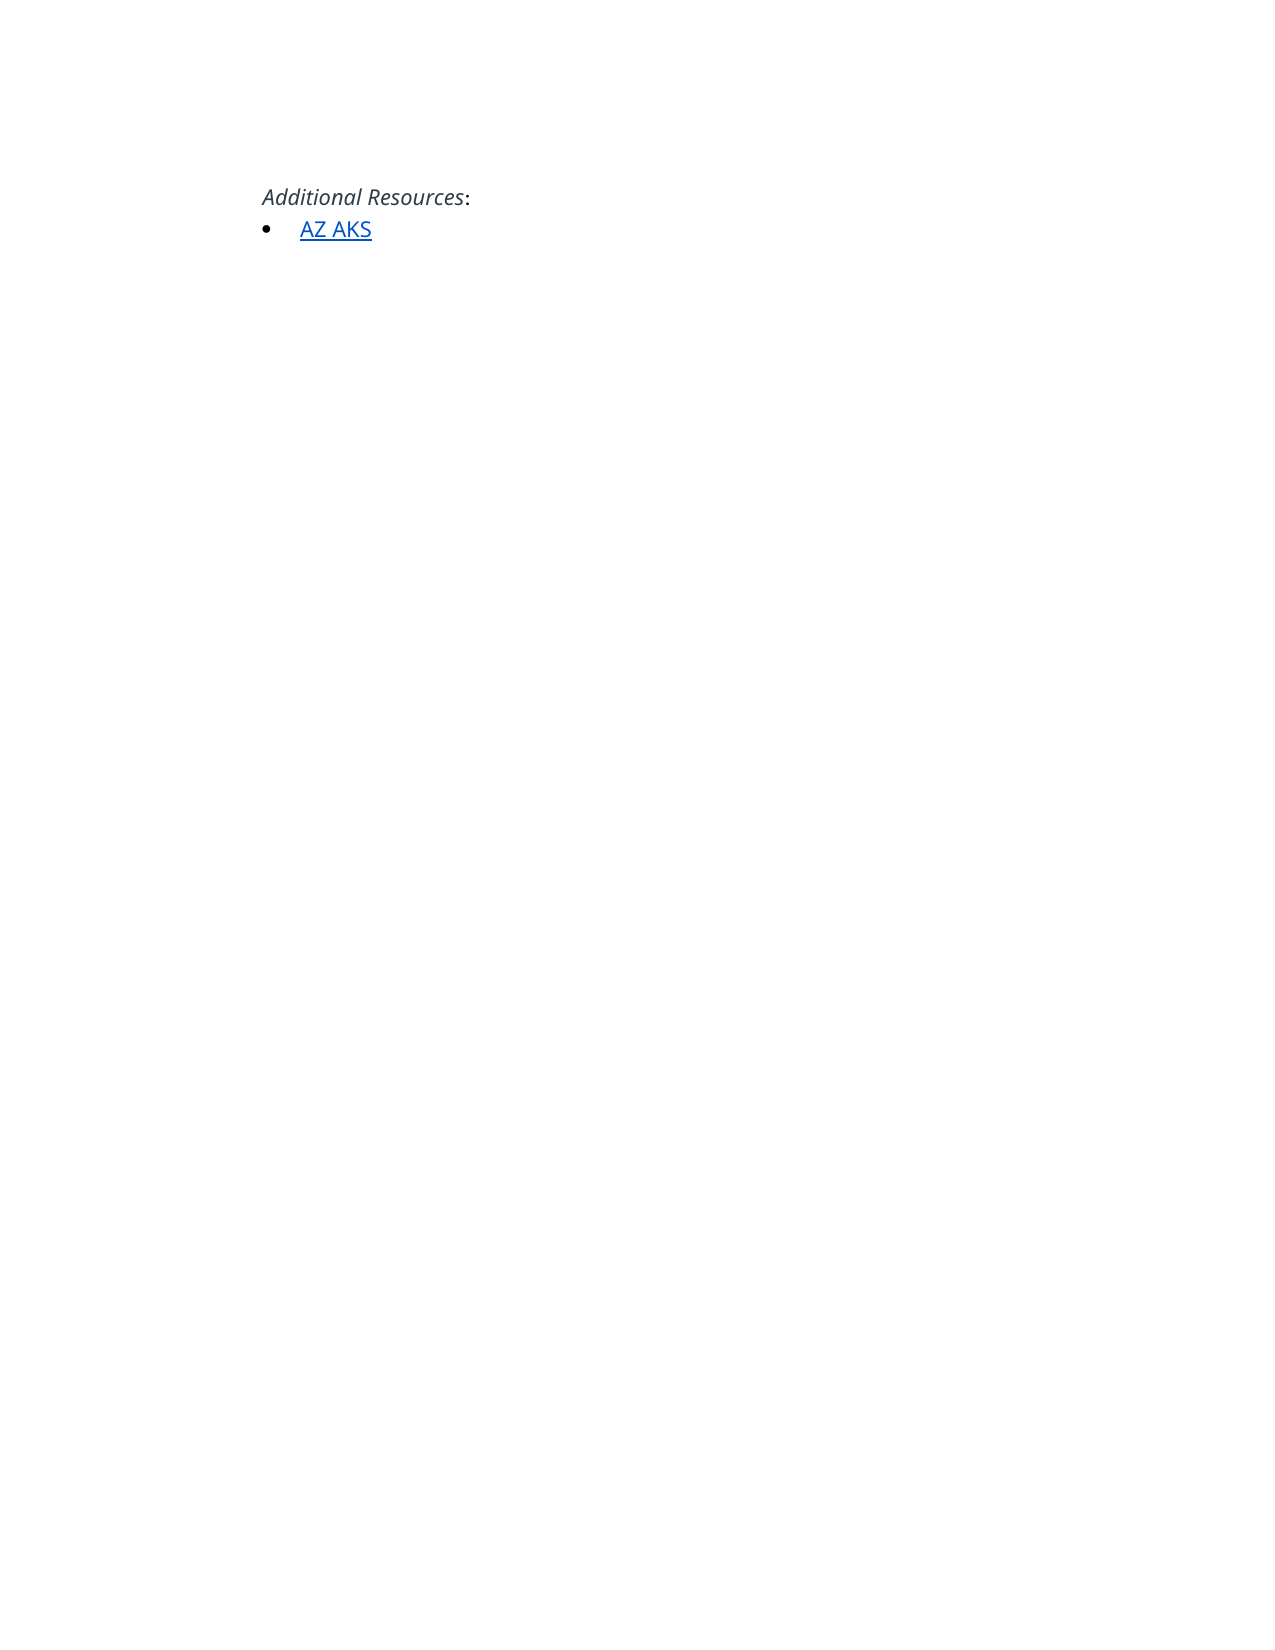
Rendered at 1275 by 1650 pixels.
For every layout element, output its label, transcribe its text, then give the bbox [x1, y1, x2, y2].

list Additional Resources: [262, 182, 1125, 212]
text AZ AKS [262, 214, 1125, 244]
